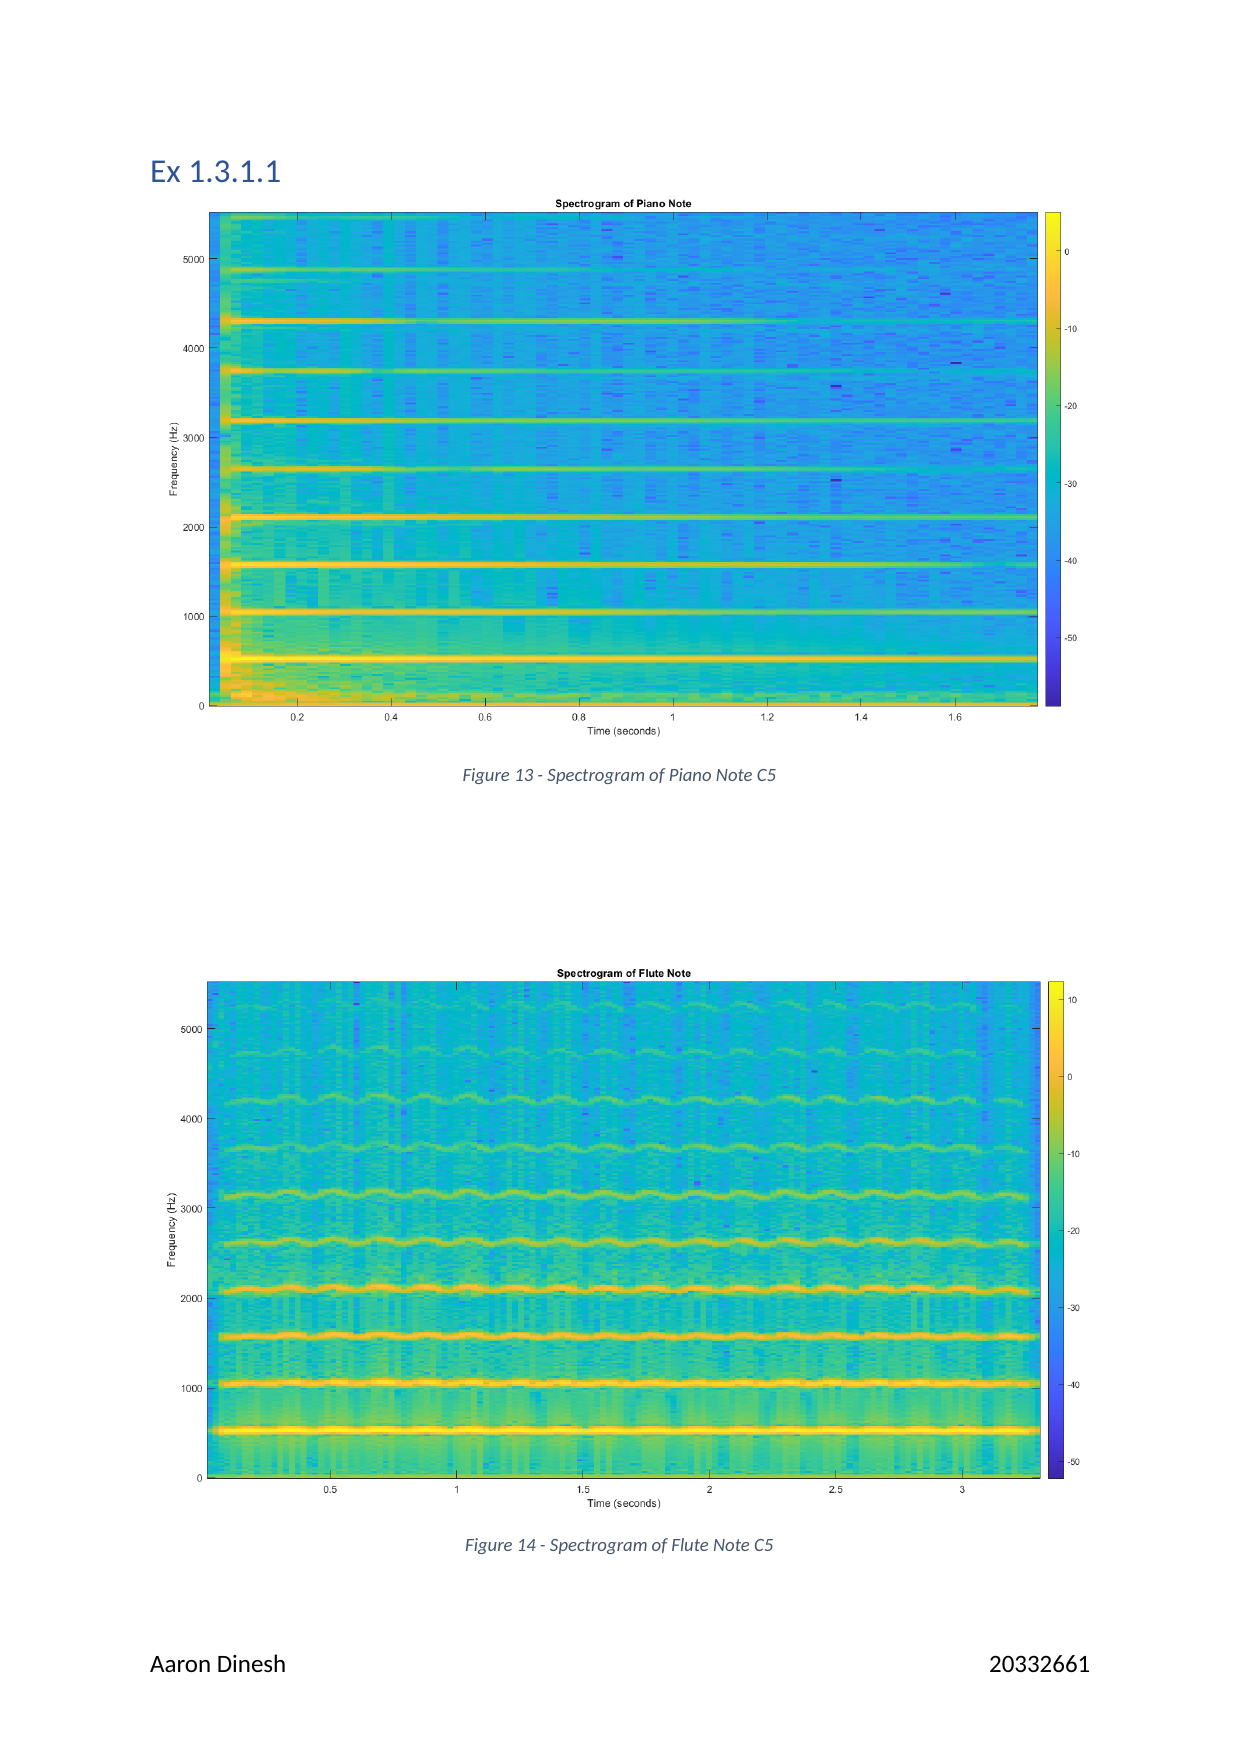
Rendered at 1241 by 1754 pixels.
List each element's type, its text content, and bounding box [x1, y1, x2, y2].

picture [150, 193, 1091, 744]
picture [150, 955, 1091, 1514]
subtitle Ex 1.3.1.1 [150, 150, 1090, 191]
